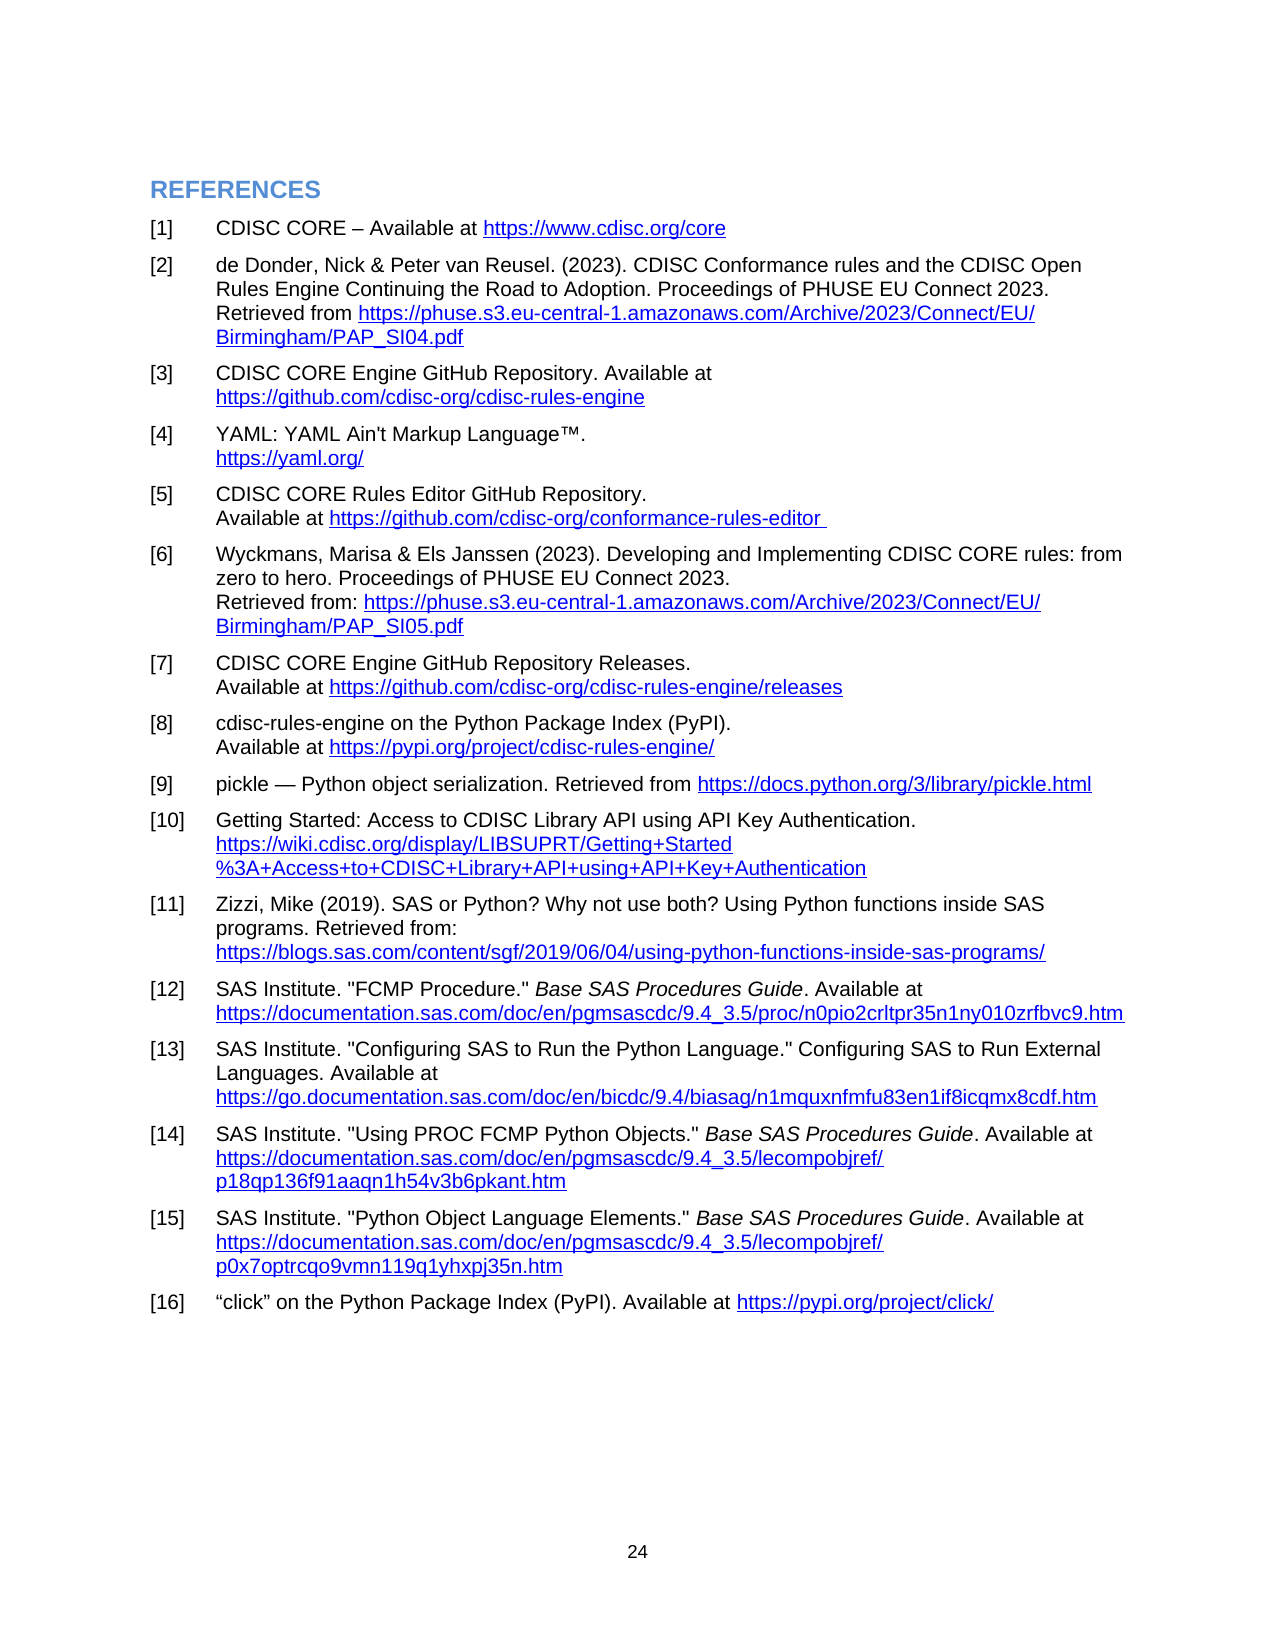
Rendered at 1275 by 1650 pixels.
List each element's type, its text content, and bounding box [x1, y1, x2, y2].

text [12] SAS Institute. "FCMP Procedure." Base SAS Procedures Guide. Available at https://documentation.sas.com/doc/en/pgmsascdc/9.4_3.5/proc/n0pio2crltpr35n1ny010zrfbvc9.htm [150, 977, 1125, 1024]
text [7] CDISC CORE Engine GitHub Repository Releases. Available at https://github.com/cdisc-org/cdisc-rules-engine/releases [150, 651, 1125, 698]
text [14] SAS Institute. "Using PROC FCMP Python Objects." Base SAS Procedures Guide. Available at https://documentation.sas.com/doc/en/pgmsascdc/9.4_3.5/lecompobjref/p18qp136f91aaqn1h54v3b6pkant.htm [150, 1121, 1125, 1193]
text [4] YAML: YAML Ain't Markup Language™. https://yaml.org/ [150, 421, 1125, 469]
text [3] CDISC CORE Engine GitHub Repository. Available at https://github.com/cdisc-org/cdisc-rules-engine [150, 361, 1125, 409]
text [8] cdisc-rules-engine on the Python Package Index (PyPI). Available at https://pypi.org/project/cdisc-rules-engine/ [150, 711, 1125, 759]
text [11] Zizzi, Mike (2019). SAS or Python? Why not use both? Using Python functions inside SAS programs. Retrieved from: https://blogs.sas.com/content/sgf/2019/06/04/using-python-functions-inside-sas-programs/ [150, 892, 1125, 964]
text [9] pickle — Python object serialization. Retrieved from https://docs.python.org/3/library/pickle.html [150, 771, 1125, 795]
text [6] Wyckmans, Marisa & Els Janssen (2023). Developing and Implementing CDISC CORE rules: from zero to hero. Proceedings of PHUSE EU Connect 2023. Retrieved from: https://phuse.s3.eu-central-1.amazonaws.com/Archive/2023/Connect/EU/Birmingham/PAP_SI05.pdf [150, 542, 1125, 638]
text [16] “click” on the Python Package Index (PyPI). Available at https://pypi.org/project/click/ [150, 1290, 1125, 1314]
text [2] de Donder, Nick & Peter van Reusel. (2023). CDISC Conformance rules and the CDISC Open Rules Engine Continuing the Road to Adoption. Proceedings of PHUSE EU Connect 2023. Retrieved from https://phuse.s3.eu-central-1.amazonaws.com/Archive/2023/Connect/EU/Birmingham/PAP_SI04.pdf [150, 253, 1125, 348]
text [13] SAS Institute. "Configuring SAS to Run the Python Language." Configuring SAS to Run External Languages. Available at https://go.documentation.sas.com/doc/en/bicdc/9.4/biasag/n1mquxnfmfu83en1if8icqmx8cdf.htm [150, 1037, 1125, 1109]
text [5] CDISC CORE Rules Editor GitHub Repository. Available at https://github.com/cdisc-org/conformance-rules-editor [150, 482, 1125, 530]
subtitle References [150, 175, 1125, 204]
text [1] CDISC CORE – Available at https://www.cdisc.org/core [150, 216, 1125, 240]
text [15] SAS Institute. "Python Object Language Elements." Base SAS Procedures Guide. Available at https://documentation.sas.com/doc/en/pgmsascdc/9.4_3.5/lecompobjref/p0x7optrcqo9vmn119q1yhxpj35n.htm [150, 1206, 1125, 1278]
text [10] Getting Started: Access to CDISC Library API using API Key Authentication. https://wiki.cdisc.org/display/LIBSUPRT/Getting+Started%3A+Access+to+CDISC+Library+API+using+API+Key+Authentication [150, 808, 1125, 880]
